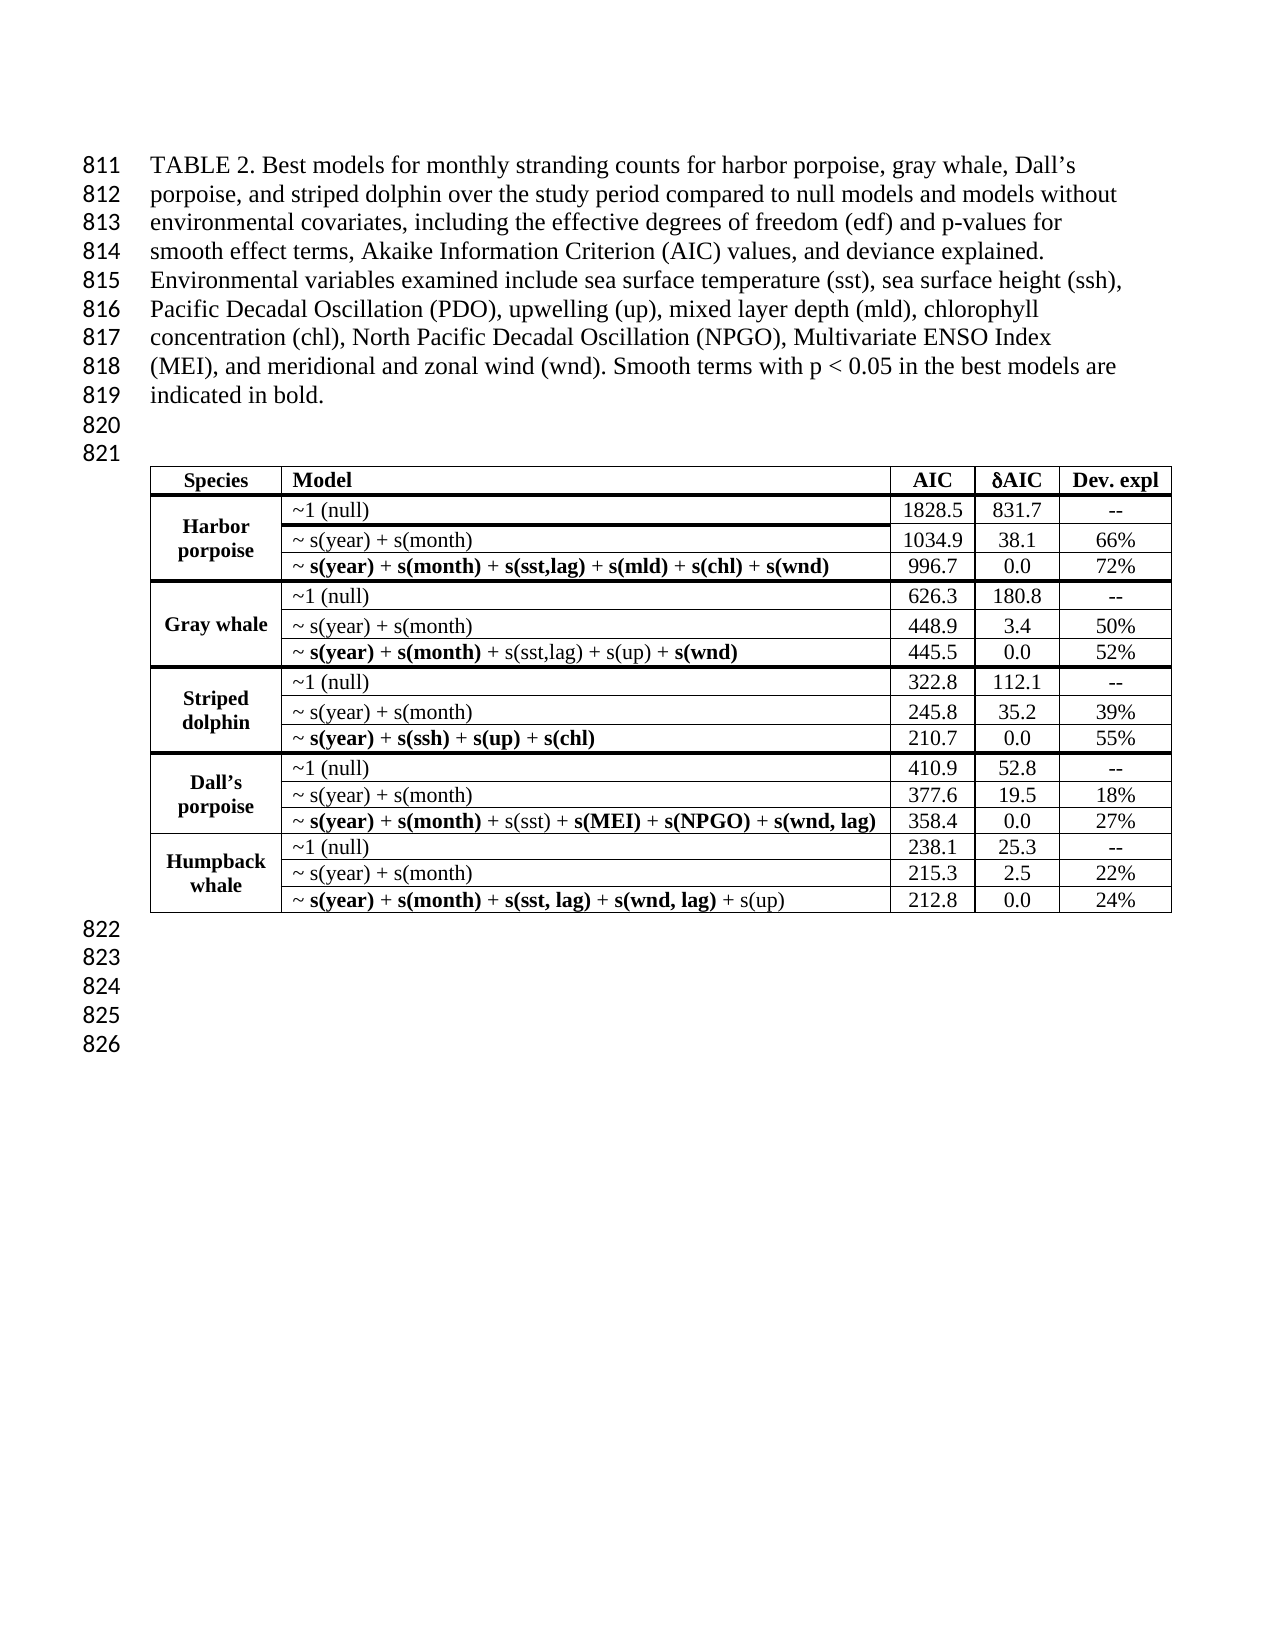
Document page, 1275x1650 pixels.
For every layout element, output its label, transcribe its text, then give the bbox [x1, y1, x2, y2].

table_cell 72% [1060, 553, 1171, 578]
table_cell ~1 (null) [282, 755, 890, 781]
table_cell ~ s(year) + s(month) [282, 610, 890, 638]
table_cell ~1 (null) [282, 669, 890, 694]
table_cell 112.1 [976, 669, 1059, 694]
table_cell 245.8 [891, 696, 974, 724]
table_cell ~ s(year) + s(month) + s(sst, lag) + s(wnd, lag) + s(up) [282, 887, 890, 912]
table_cell 52% [1060, 639, 1171, 664]
table_cell -- [1060, 583, 1171, 608]
table_cell 377.6 [891, 782, 974, 807]
table_cell 35.2 [976, 696, 1059, 724]
table_cell ~ s(year) + s(ssh) + s(up) + s(chl) [282, 725, 890, 751]
table_cell Humpback whale [151, 834, 281, 912]
table_cell -- [1060, 755, 1171, 781]
table_cell 180.8 [976, 583, 1059, 608]
table_cell 55% [1060, 725, 1171, 751]
table_cell 18% [1060, 782, 1171, 807]
text TABLE 2. Best models for monthly stranding counts for harbor porpoise, gray whale, Dall’s porpoise, and striped dolphin over the study period compared to null models and models without environmental covariates, including the effective degrees of freedom (edf) and p-values for smooth effect terms, Akaike Information Criterion (AIC) values, and deviance explained. Environmental variables examined include sea surface temperature (sst), sea surface height (ssh), Pacific Decadal Oscillation (PDO), upwelling (up), mixed layer depth (mld), chlorophyll concentration (chl), North Pacific Decadal Oscillation (NPGO), Multivariate ENSO Index (MEI), and meridional and zonal wind (wnd). Smooth terms with p < 0.05 in the best models are indicated in bold. [150, 150, 1125, 409]
table_cell 0.0 [976, 725, 1059, 751]
table_cell 322.8 [891, 669, 974, 694]
table_cell ~ s(year) + s(month) [282, 782, 890, 807]
table_cell ~ s(year) + s(month) [282, 860, 890, 886]
table_cell 22% [1060, 860, 1171, 886]
table_header Model [282, 467, 890, 492]
table_cell 445.5 [891, 639, 974, 664]
table_cell 1828.5 [891, 497, 974, 522]
table_cell ~ s(year) + s(month) + s(sst,lag) + s(mld) + s(chl) + s(wnd) [282, 553, 890, 578]
table_header Species [151, 467, 281, 492]
table_cell Striped dolphin [151, 669, 281, 751]
table_cell -- [1060, 834, 1171, 859]
table_cell 996.7 [891, 553, 974, 578]
table_cell 626.3 [891, 583, 974, 608]
table_cell 19.5 [976, 782, 1059, 807]
table_cell ~1 (null) [282, 834, 890, 859]
table_cell ~ s(year) + s(month) [282, 696, 890, 724]
table_cell 27% [1060, 808, 1171, 833]
table_cell Dall’s porpoise [151, 755, 281, 833]
table_cell ~1 (null) [282, 497, 890, 522]
table_cell 212.8 [891, 887, 974, 912]
table_cell -- [1060, 669, 1171, 694]
table_cell 24% [1060, 887, 1171, 912]
table_header Dev. expl [1060, 467, 1171, 492]
table_cell ~1 (null) [282, 583, 890, 608]
table_cell Harbor porpoise [151, 497, 281, 578]
table_cell 210.7 [891, 725, 974, 751]
table_cell 2.5 [976, 860, 1059, 886]
table_cell 38.1 [976, 524, 1059, 552]
table_cell 0.0 [976, 887, 1059, 912]
table_cell 215.3 [891, 860, 974, 886]
table_header AIC [976, 467, 1059, 492]
table_cell 50% [1060, 610, 1171, 638]
table_header AIC [891, 467, 974, 492]
table_cell 0.0 [976, 808, 1059, 833]
table_cell 52.8 [976, 755, 1059, 781]
table_cell 410.9 [891, 755, 974, 781]
table_cell 39% [1060, 696, 1171, 724]
table_cell 3.4 [976, 610, 1059, 638]
table_cell -- [1060, 497, 1171, 522]
table_cell 25.3 [976, 834, 1059, 859]
table_cell 1034.9 [891, 524, 974, 552]
table_cell 831.7 [976, 497, 1059, 522]
table_cell 358.4 [891, 808, 974, 833]
table_cell 448.9 [891, 610, 974, 638]
table_cell 0.0 [976, 639, 1059, 664]
table_cell Gray whale [151, 583, 281, 664]
table_cell 238.1 [891, 834, 974, 859]
table_cell ~ s(year) + s(month) [282, 527, 890, 552]
table_cell 66% [1060, 524, 1171, 552]
table_cell ~ s(year) + s(month) + s(sst,lag) + s(up) + s(wnd) [282, 639, 890, 664]
table_cell 0.0 [976, 553, 1059, 578]
table_cell ~ s(year) + s(month) + s(sst) + s(MEI) + s(NPGO) + s(wnd, lag) [282, 808, 890, 833]
